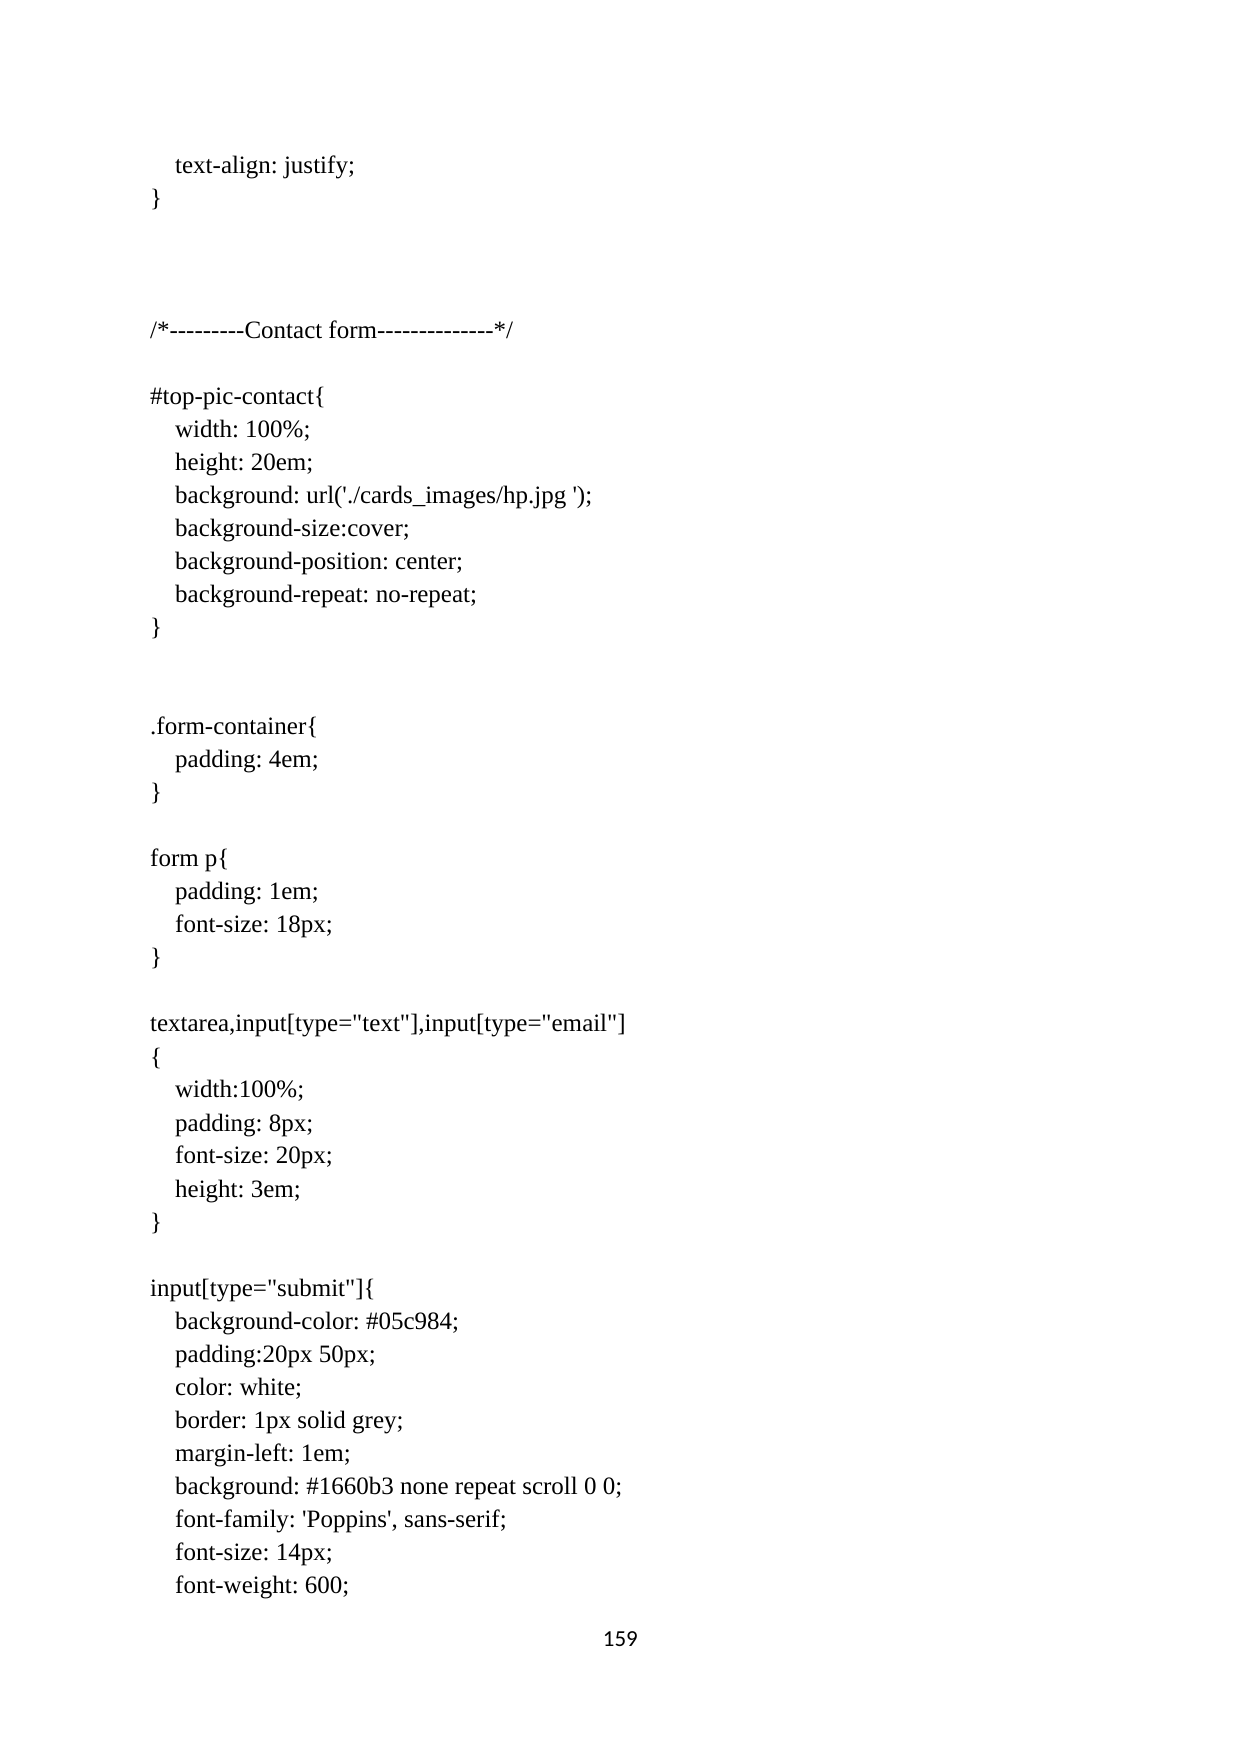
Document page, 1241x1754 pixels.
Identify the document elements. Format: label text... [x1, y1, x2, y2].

text background-color: #05c984; [150, 1306, 1090, 1334]
text .form-container{ [150, 711, 1090, 740]
text background: #1660b3 none repeat scroll 0 0; [150, 1471, 1090, 1499]
text padding: 4em; [150, 744, 1090, 773]
text height: 20em; [150, 447, 1090, 476]
text padding:20px 50px; [150, 1339, 1090, 1367]
text color: white; [150, 1372, 1090, 1401]
text font-size: 20px; [150, 1141, 1090, 1169]
text background-size:cover; [150, 513, 1090, 542]
text input[type="submit"]{ [150, 1273, 1090, 1301]
text /*---------Contact form--------------*/ [150, 315, 1090, 344]
text padding: 1em; [150, 876, 1090, 905]
text border: 1px solid grey; [150, 1405, 1090, 1433]
text #top-pic-contact{ [150, 381, 1090, 410]
text font-size: 18px; [150, 909, 1090, 938]
text height: 3em; [150, 1174, 1090, 1202]
text } [150, 612, 1090, 641]
text } [150, 942, 1090, 971]
text background-repeat: no-repeat; [150, 579, 1090, 608]
text background-position: center; [150, 546, 1090, 575]
text textarea,input[type="text"],input[type="email"] [150, 1008, 1090, 1037]
text font-size: 14px; [150, 1537, 1090, 1566]
text } [150, 777, 1090, 806]
text font-weight: 600; [150, 1570, 1090, 1599]
text form p{ [150, 843, 1090, 872]
text text-align: justify; [150, 150, 1090, 179]
text width: 100%; [150, 414, 1090, 443]
text { [150, 1042, 1090, 1070]
text font-family: 'Poppins', sans-serif; [150, 1504, 1090, 1533]
text background: url('./cards_images/hp.jpg '); [150, 480, 1090, 509]
text } [150, 183, 1090, 212]
text width:100%; [150, 1074, 1090, 1103]
text margin-left: 1em; [150, 1438, 1090, 1467]
text } [150, 1207, 1090, 1235]
text padding: 8px; [150, 1108, 1090, 1136]
